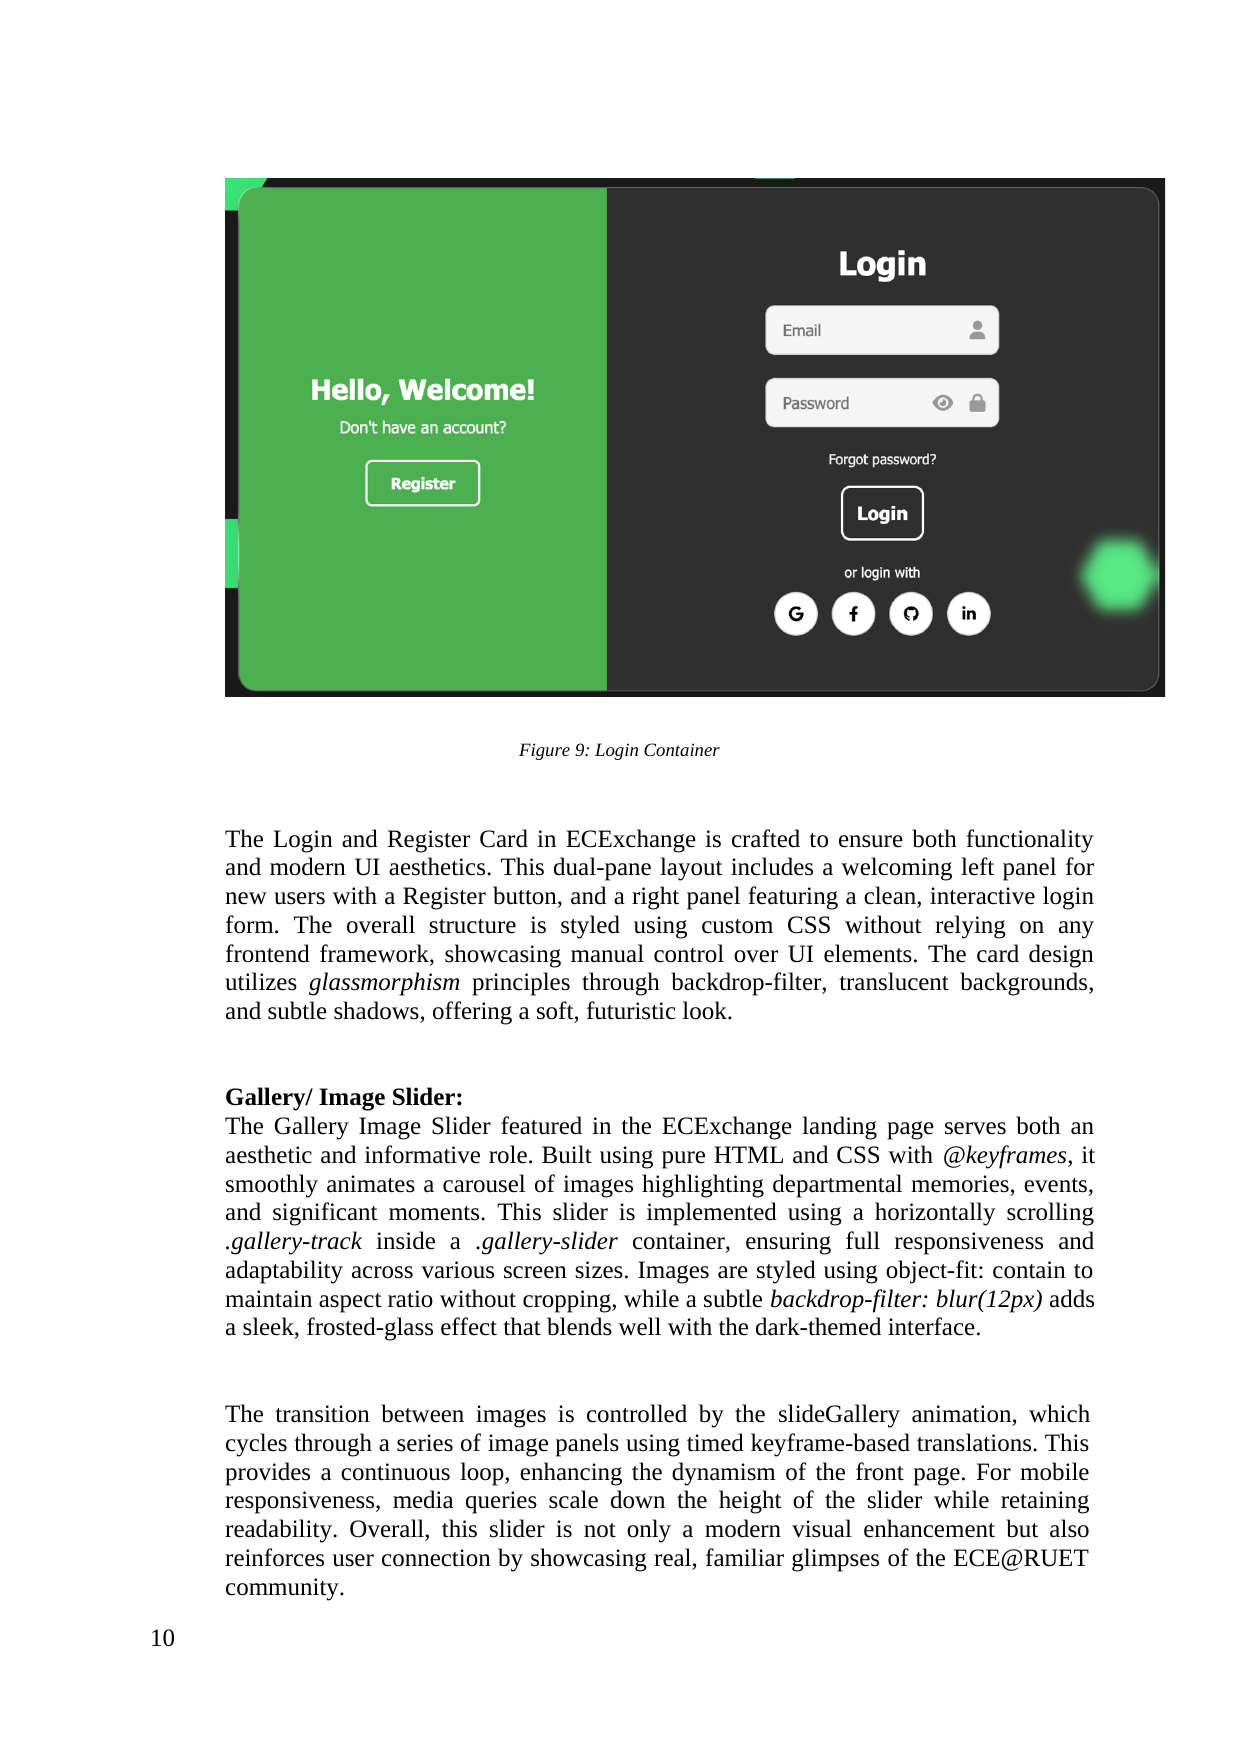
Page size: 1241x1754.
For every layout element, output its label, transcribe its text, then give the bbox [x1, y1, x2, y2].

text Figure 9: Login Container [150, 739, 1090, 761]
picture [225, 178, 1166, 697]
text The Gallery Image Slider featured in the ECExchange landing page serves both an aesthetic and informative role. Built using pure HTML and CSS with @keyframes, it smoothly animates a carousel of images highlighting departmental memories, events, and significant moments. This slider is implemented using a horizontally scrolling .gallery-track inside a .gallery-slider container, ensuring full responsiveness and adaptability across various screen sizes. Images are styled using object-fit: contain to maintain aspect ratio without cropping, while a subtle backdrop-filter: blur(12px) adds a sleek, frosted-glass effect that blends well with the dark-themed interface. [135, 1111, 1095, 1341]
text The Login and Register Card in ECExchange is crafted to ensure both functionality and modern UI aesthetics. This dual-pane layout includes a welcoming left panel for new users with a Register button, and a right panel featuring a clean, interactive login form. The overall structure is styled using custom CSS without relying on any frontend framework, showcasing manual control over UI elements. The card design utilizes glassmorphism principles through backdrop-filter, translucent backgrounds, and subtle shadows, offering a soft, futuristic look. [135, 824, 1095, 1025]
text The transition between images is controlled by the slideGallery animation, which cycles through a series of image panels using timed keyframe-based translations. This provides a continuous loop, enhancing the dynamism of the front page. For mobile responsiveness, media queries scale down the height of the slider while retaining readability. Overall, this slider is not only a modern visual enhancement but also reinforces user connection by showcasing real, familiar glimpses of the ECE@RUET community. [225, 1399, 1090, 1600]
text Gallery/ Image Slider: [225, 1082, 1095, 1111]
